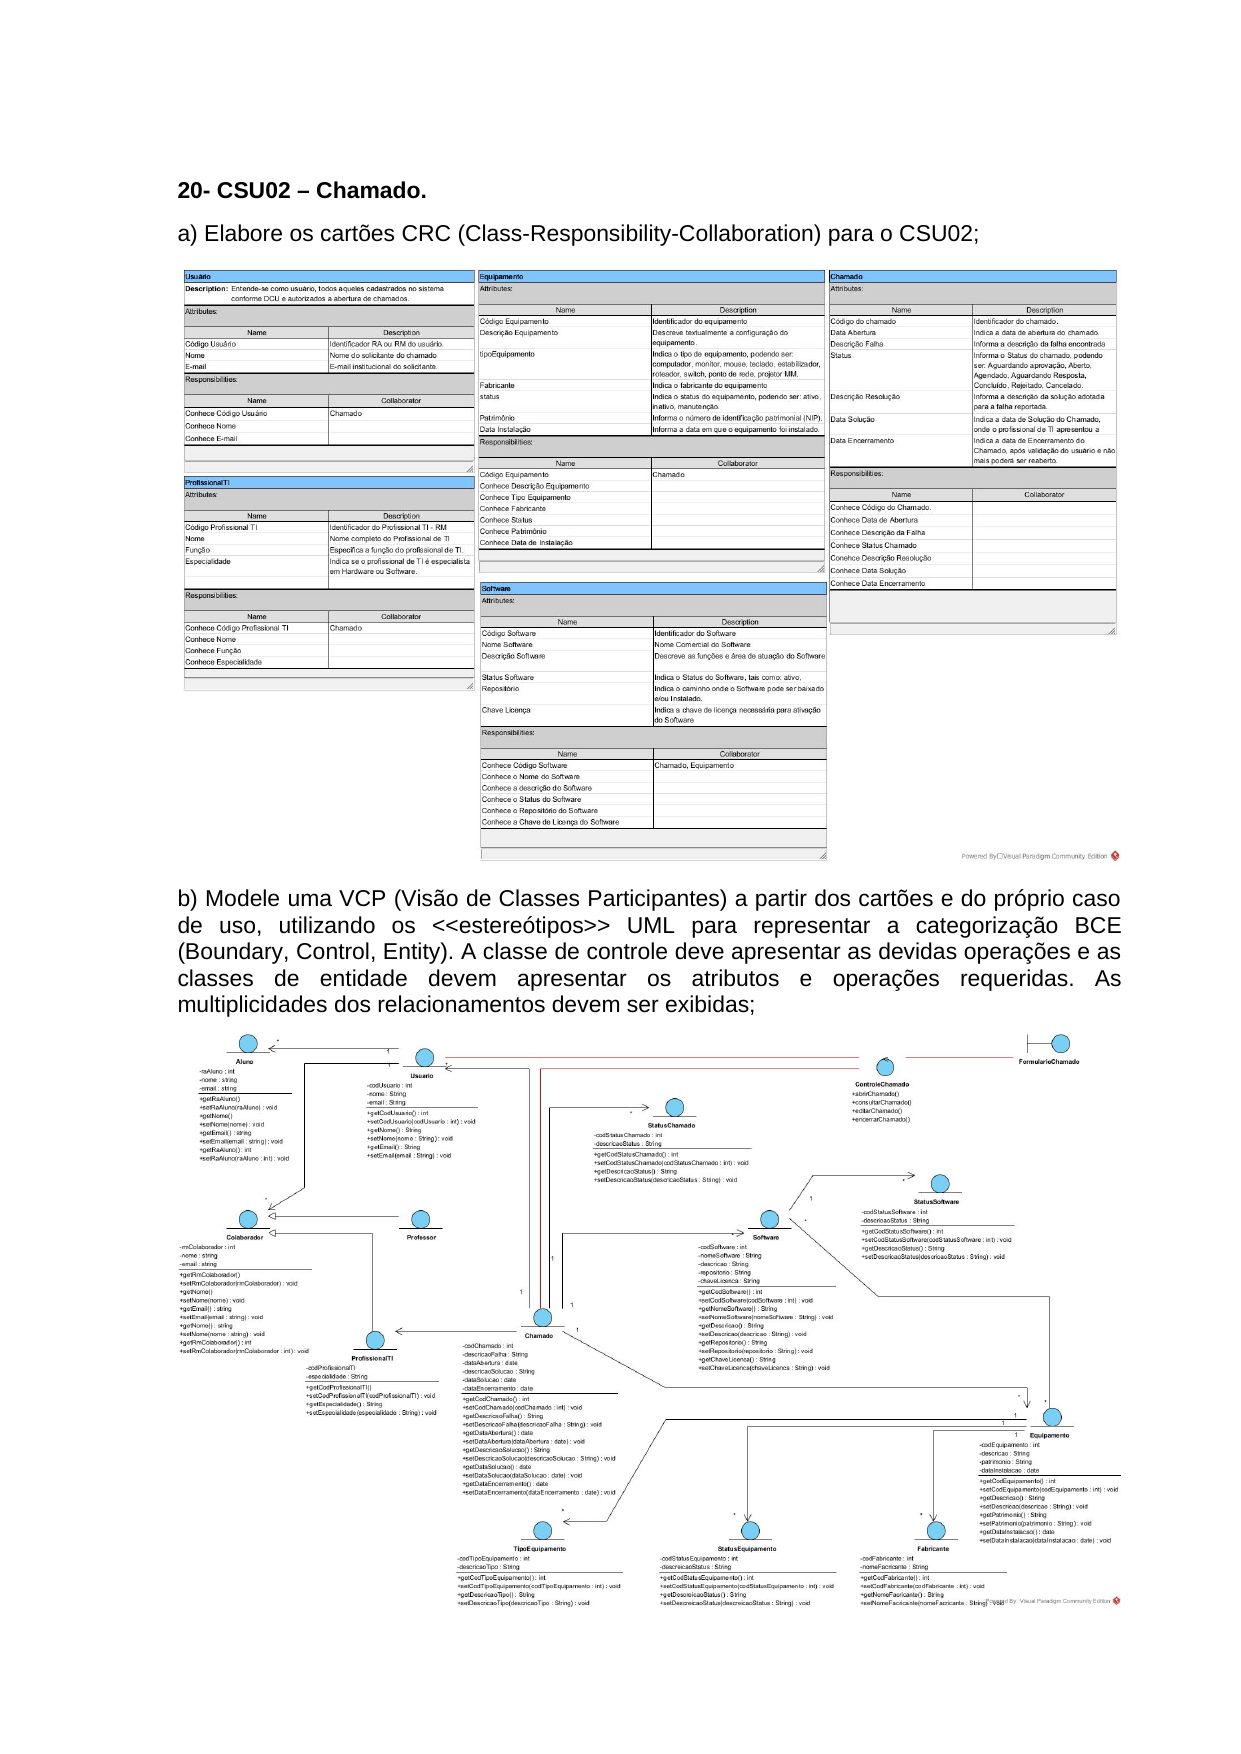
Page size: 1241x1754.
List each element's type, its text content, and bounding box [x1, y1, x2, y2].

picture [177, 263, 1123, 867]
text a) Elabore os cartões CRC (Class-Responsibility-Collaboration) para o CSU02; [177, 220, 1122, 247]
picture [177, 1033, 1123, 1610]
text b) Modele uma VCP (Visão de Classes Participantes) a partir dos cartões e do próprio caso de uso, utilizando os <<estereótipos>> UML para representar a categorização BCE (Boundary, Control, Entity). A classe de controle deve apresentar as devidas operações e as classes de entidade devem apresentar os atributos e operações requeridas. As multiplicidades dos relacionamentos devem ser exibidas; [177, 885, 1122, 1017]
text 20- CSU02 – Chamado. [177, 177, 1122, 203]
